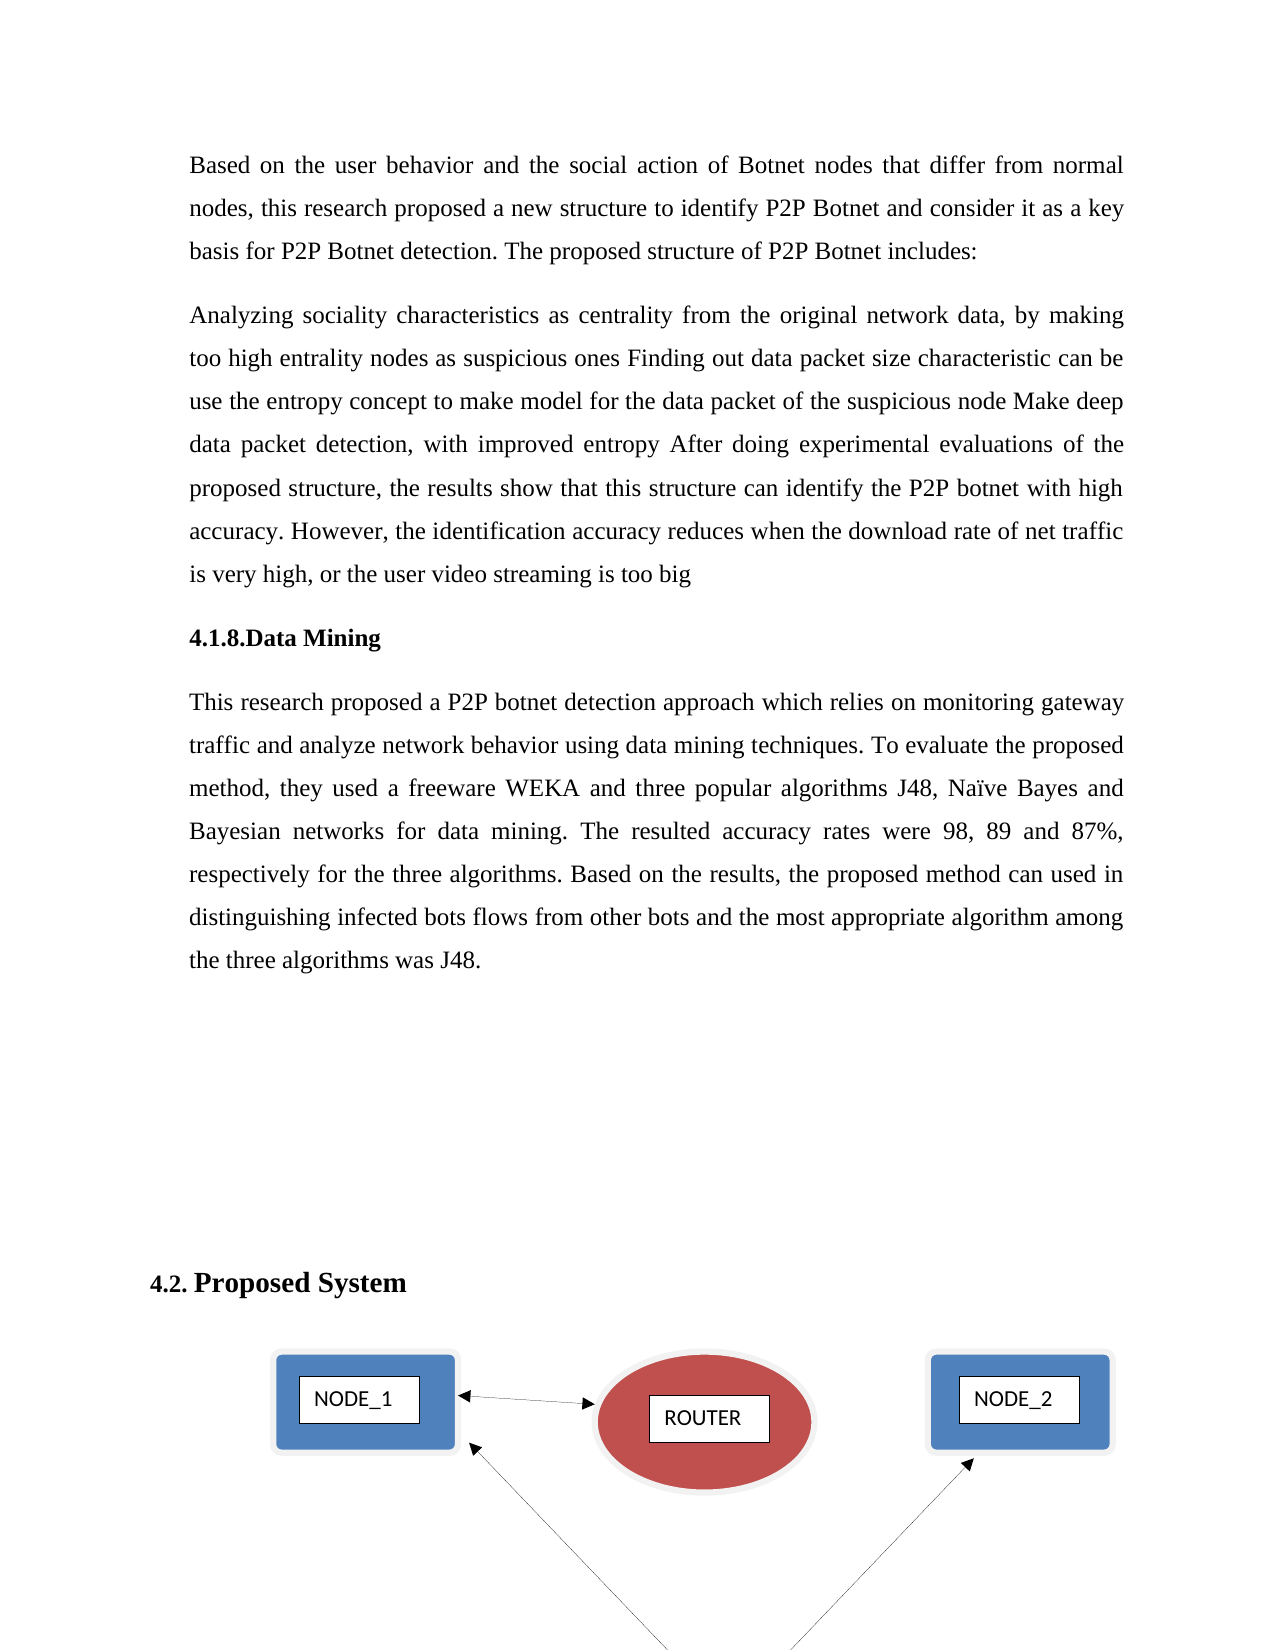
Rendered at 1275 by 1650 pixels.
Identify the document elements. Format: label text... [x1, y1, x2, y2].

text 4.2. Proposed System [150, 1265, 1125, 1299]
text This research proposed a P2P botnet detection approach which relies on monitoring gateway traffic and analyze network behavior using data mining techniques. To evaluate the proposed method, they used a freeware WEKA and three popular algorithms J48, Naïve Bayes and Bayesian networks for data mining. The resulted accuracy rates were 98, 89 and 87%, respectively for the three algorithms. Based on the results, the proposed method can used in distinguishing infected bots flows from other bots and the most appropriate algorithm among the three algorithms was J48. [189, 687, 1125, 974]
text Based on the user behavior and the social action of Botnet nodes that differ from normal nodes, this research proposed a new structure to identify P2P Botnet and consider it as a key basis for P2P Botnet detection. The proposed structure of P2P Botnet includes: [189, 150, 1125, 265]
text Analyzing sociality characteristics as centrality from the original network data, by making too high entrality nodes as suspicious ones Finding out data packet size characteristic can be use the entropy concept to make model for the data packet of the suspicious node Make deep data packet detection, with improved entropy After doing experimental evaluations of the proposed structure, the results show that this structure can identify the P2P botnet with high accuracy. However, the identification accuracy reduces when the download rate of net traffic is very high, or the user video streaming is too big [189, 300, 1125, 588]
text 4.1.8.Data Mining [189, 623, 1125, 652]
